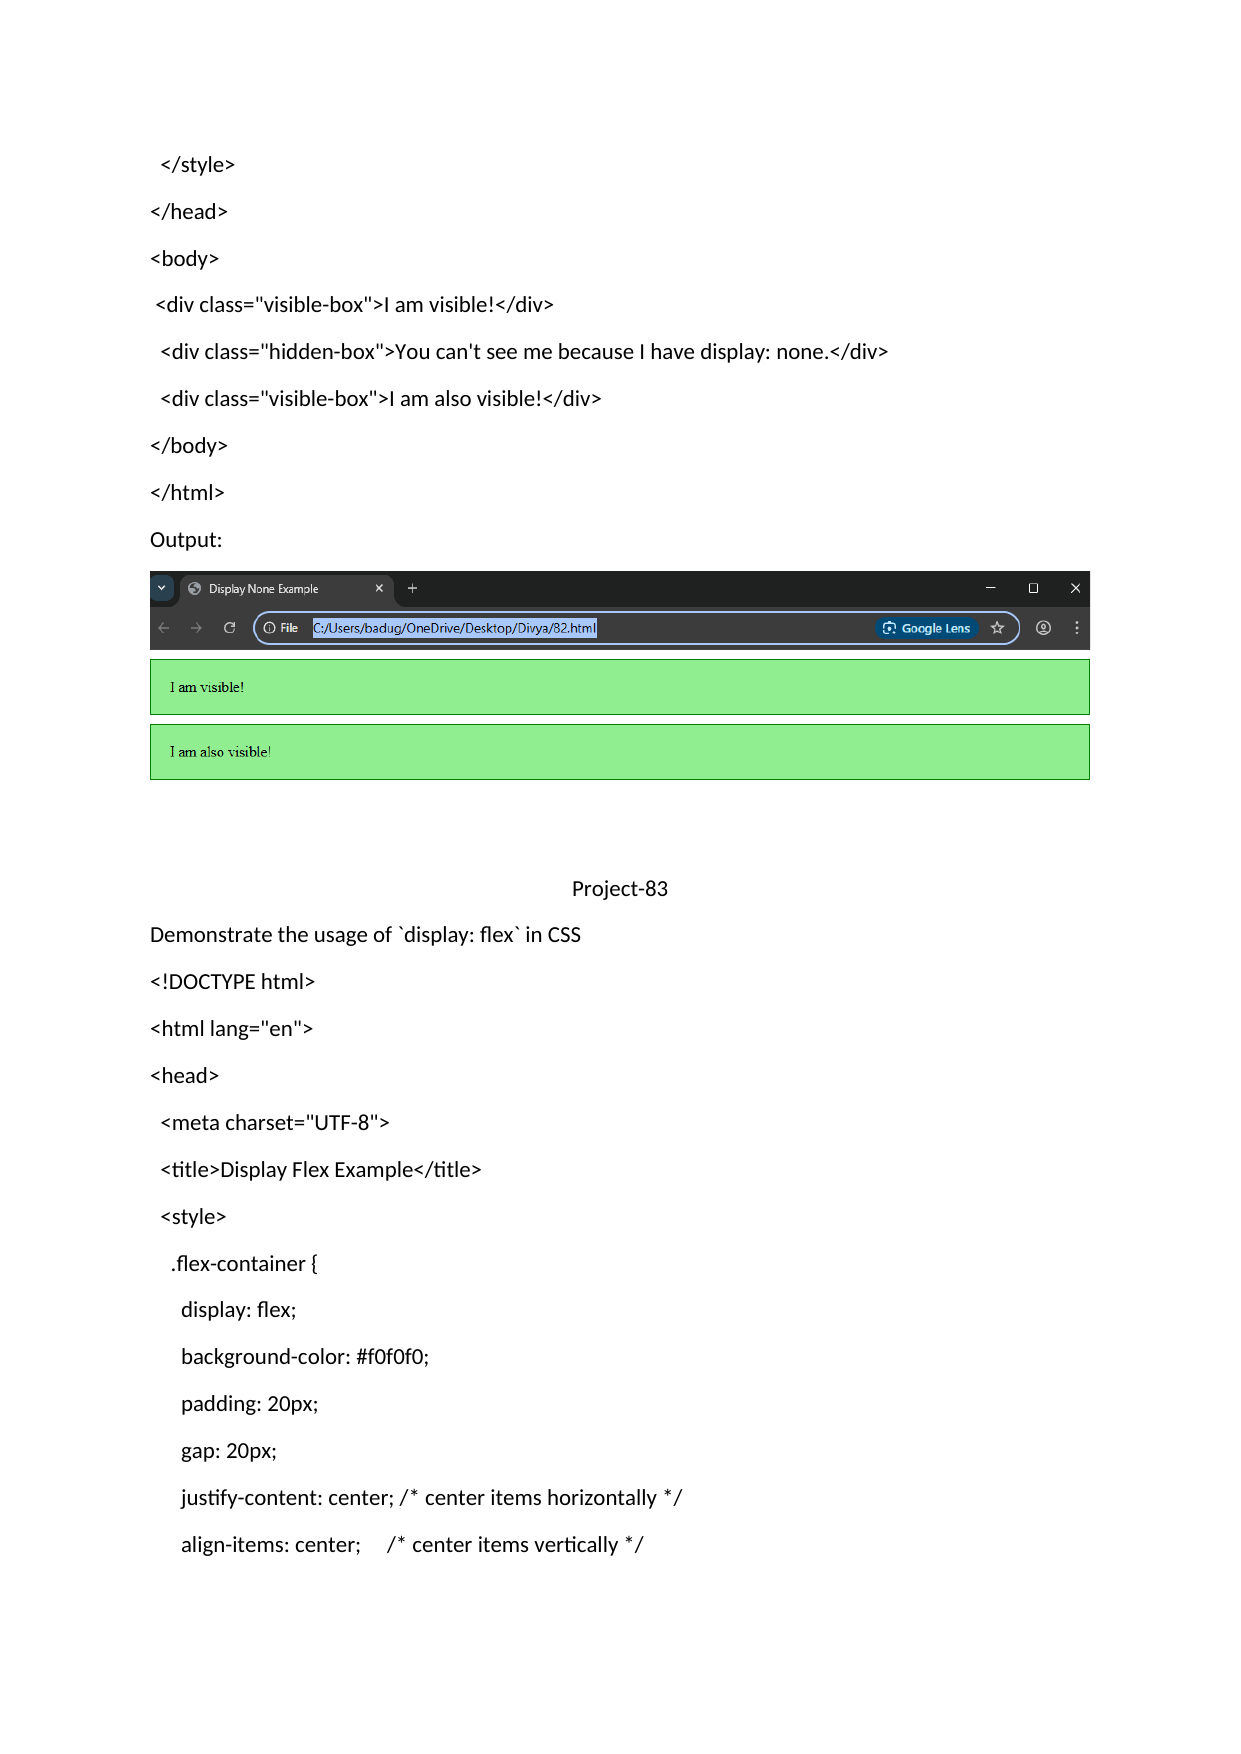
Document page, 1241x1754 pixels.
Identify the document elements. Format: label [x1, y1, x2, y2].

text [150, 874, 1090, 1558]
picture [150, 571, 1091, 855]
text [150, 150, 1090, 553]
